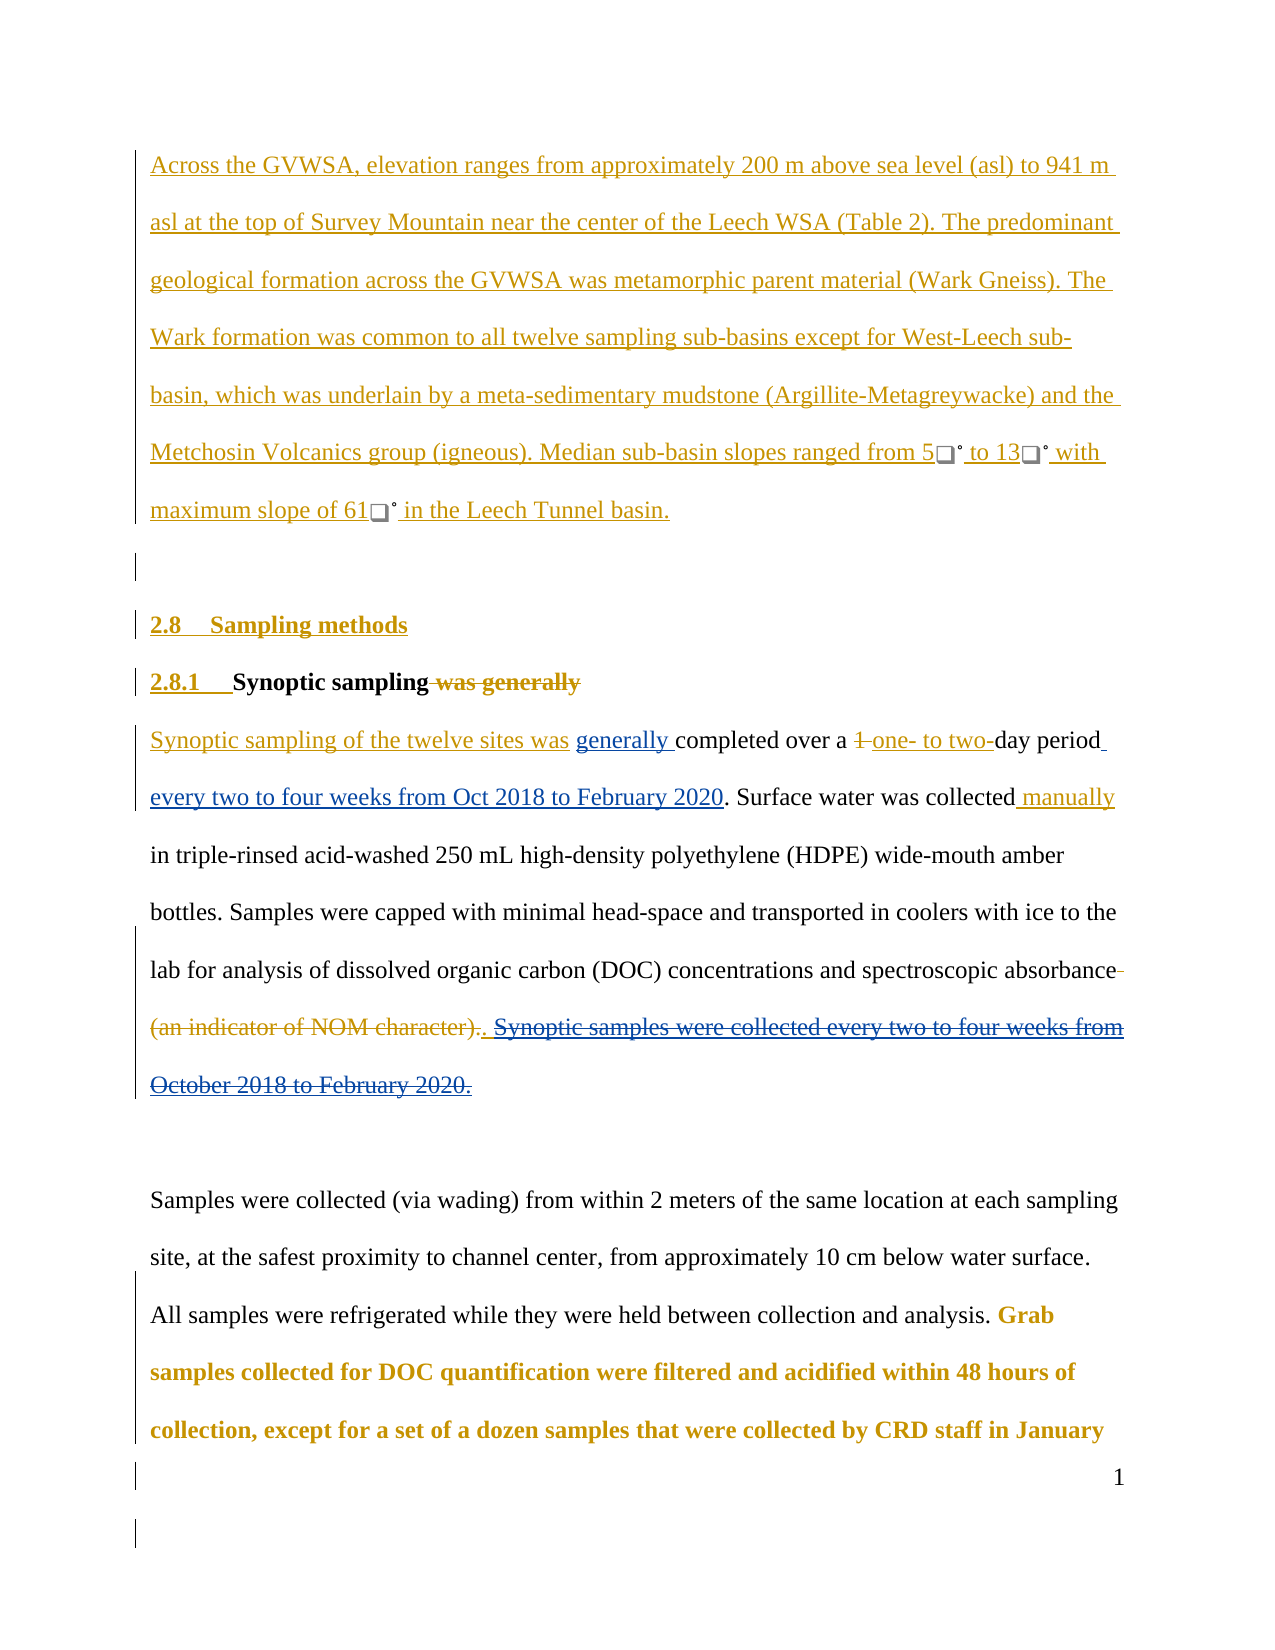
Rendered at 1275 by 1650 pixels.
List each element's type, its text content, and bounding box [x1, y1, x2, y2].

text completed over a day period. Surface water was collected in triple-rinsed acid-washed 250 mL high-density polyethylene (HDPE) wide-mouth amber bottles. Samples were capped with minimal head-space and transported in coolers with ice to the lab for analysis of dissolved organic carbon (DOC) concentrations and spectroscopic absorbance [150, 725, 1125, 1099]
subtitle Synoptic sampling [150, 667, 1125, 696]
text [150, 1185, 1125, 1444]
